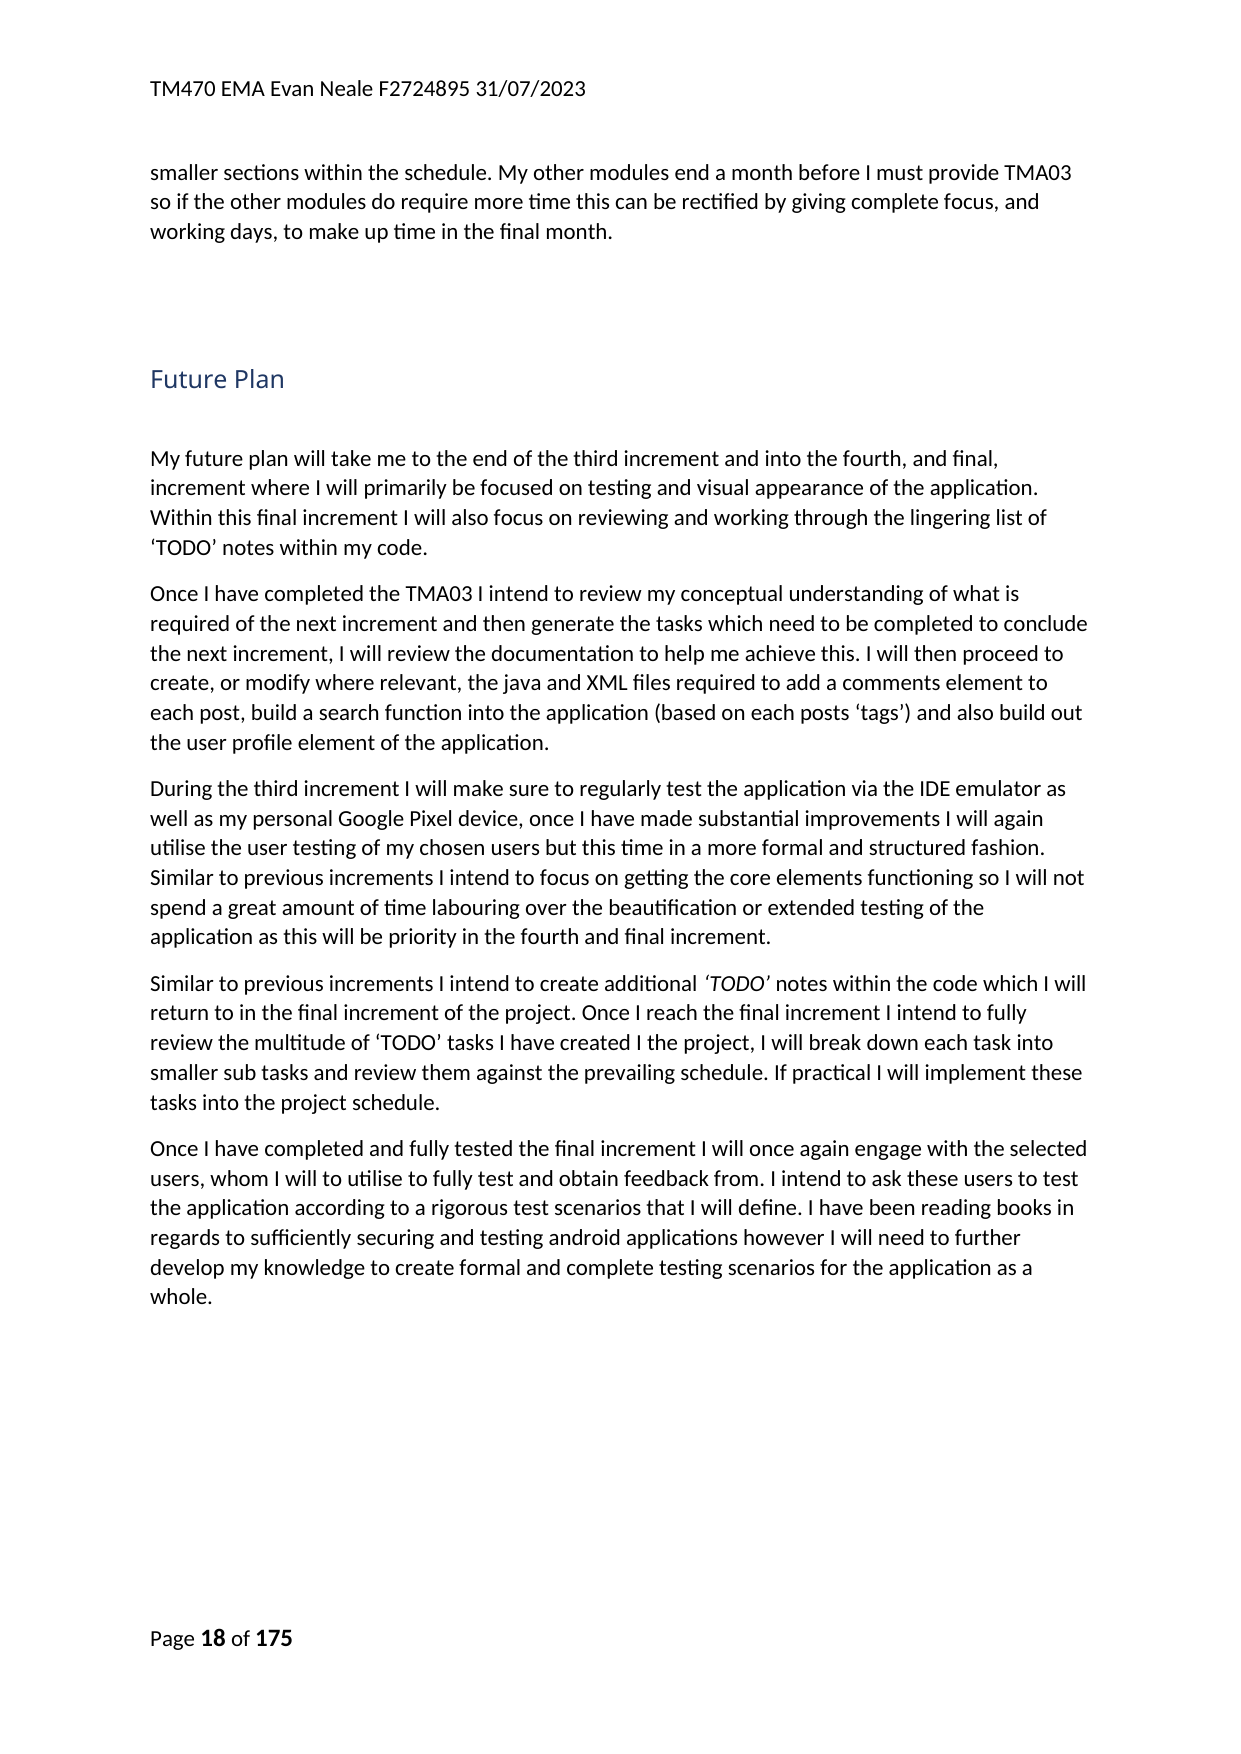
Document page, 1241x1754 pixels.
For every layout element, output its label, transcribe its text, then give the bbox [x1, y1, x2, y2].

text Once I have completed the TMA03 I intend to review my conceptual understanding of what is required of the next increment and then generate the tasks which need to be completed to conclude the next increment, I will review the documentation to help me achieve this. I will then proceed to create, or modify where relevant, the java and XML files required to add a comments element to each post, build a search function into the application (based on each posts ‘tags’) and also build out the user profile element of the application. [150, 579, 1090, 756]
text Similar to previous increments I intend to create additional ‘TODO’ notes within the code which I will return to in the final increment of the project. Once I reach the final increment I intend to fully review the multitude of ‘TODO’ tasks I have created I the project, I will break down each task into smaller sub tasks and review them against the prevailing schedule. If practical I will implement these tasks into the project schedule. [150, 969, 1090, 1116]
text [150, 158, 1090, 245]
text Once I have completed and fully tested the final increment I will once again engage with the selected users, whom I will to utilise to fully test and obtain feedback from. I intend to ask these users to test the application according to a rigorous test scenarios that I will define. I have been reading books in regards to sufficiently securing and testing android applications however I will need to further develop my knowledge to create formal and complete testing scenarios for the application as a whole. [150, 1134, 1090, 1310]
subtitle Future Plan [150, 361, 1090, 396]
text During the third increment I will make sure to regularly test the application via the IDE emulator as well as my personal Google Pixel device, once I have made substantial improvements I will again utilise the user testing of my chosen users but this time in a more formal and structured fashion. Similar to previous increments I intend to focus on getting the core elements functioning so I will not spend a great amount of time labouring over the beautification or extended testing of the application as this will be priority in the fourth and final increment. [150, 774, 1090, 951]
text My future plan will take me to the end of the third increment and into the fourth, and final, increment where I will primarily be focused on testing and visual appearance of the application. Within this final increment I will also focus on reviewing and working through the lingering list of ‘TODO’ notes within my code. [150, 444, 1090, 561]
